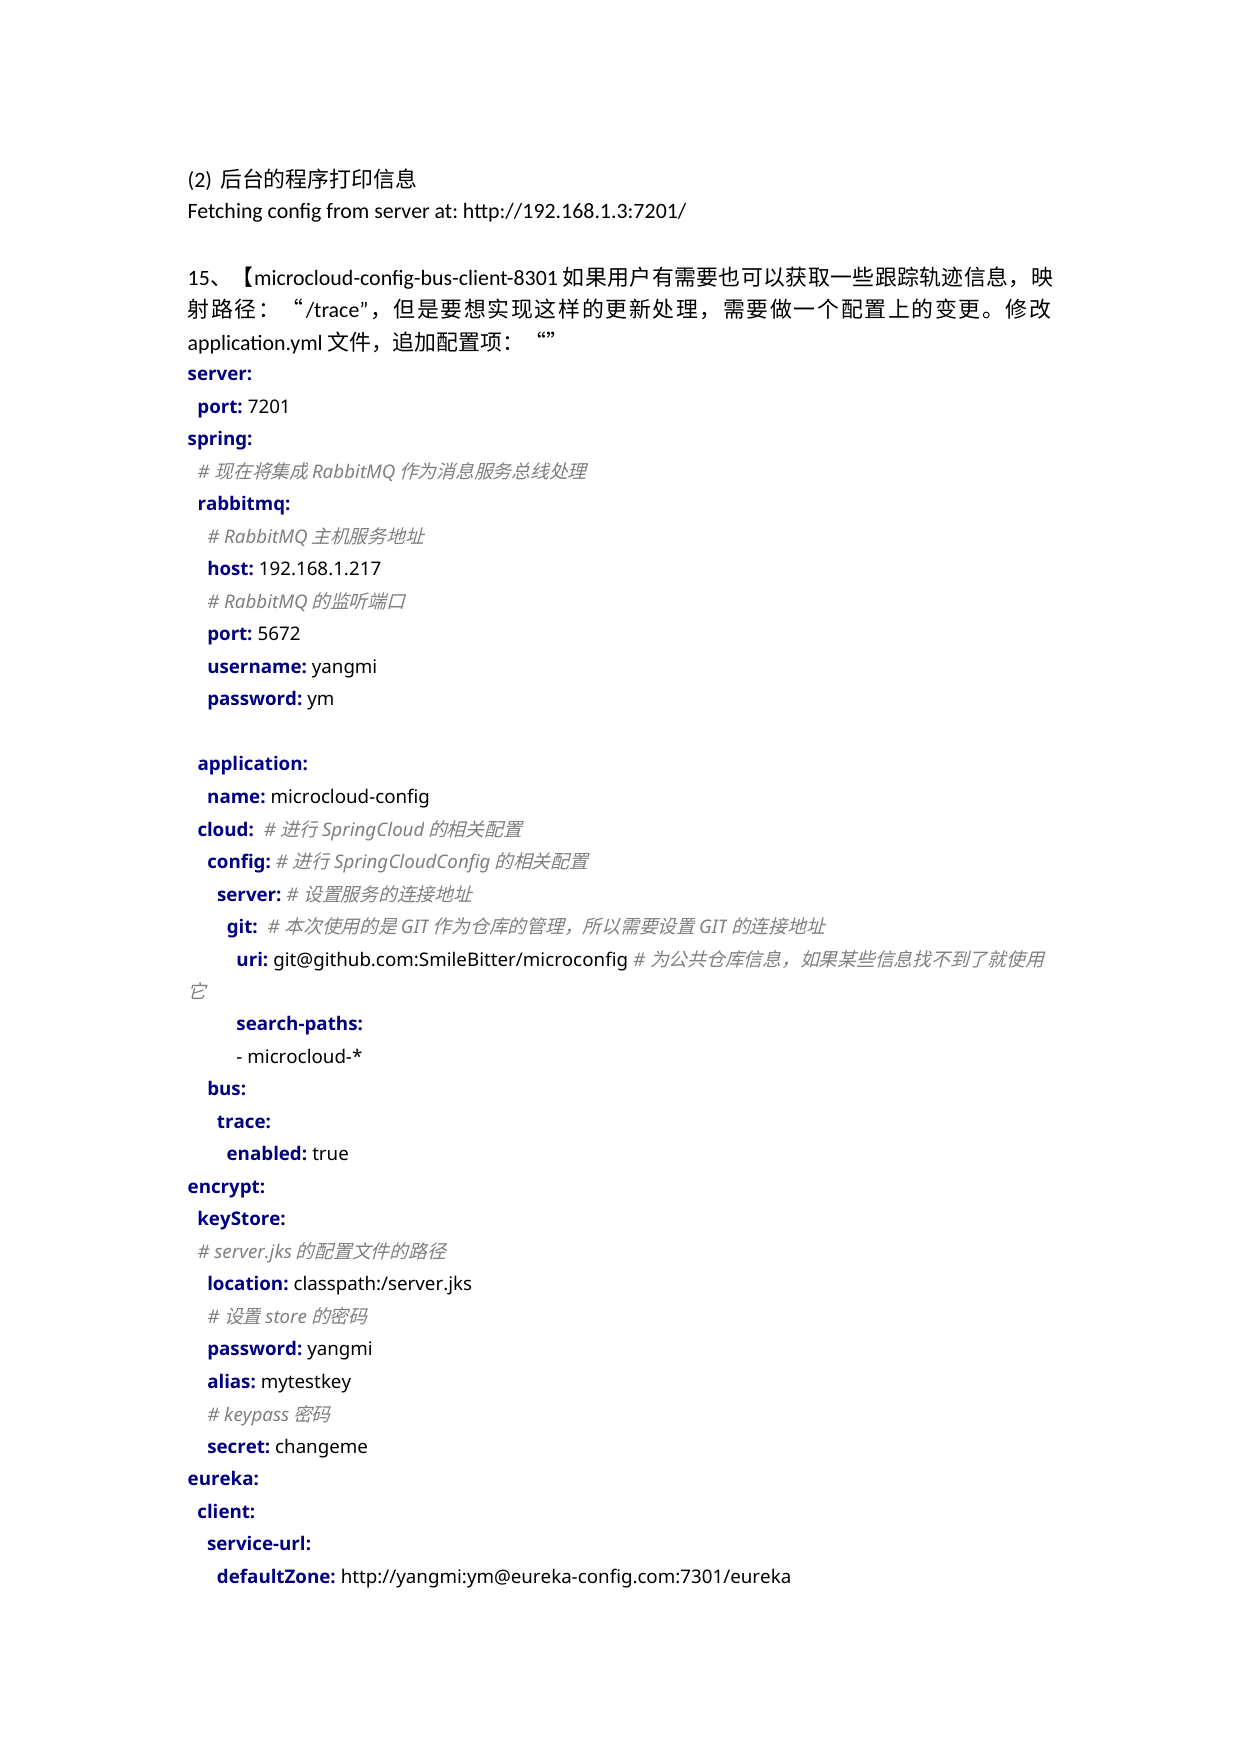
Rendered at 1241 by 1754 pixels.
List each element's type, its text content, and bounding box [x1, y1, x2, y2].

list Fetching config from server at: http://192.168.1.3:7201/ [187, 194, 1053, 227]
list 【microcloud-config-bus-client-8301如果用户有需要也可以获取一些跟踪轨迹信息，映射路径：“/trace”，但是要想实现这样的更新处理，需要做一个配置上的变更。修改application.yml文件，追加配置项：“” [187, 259, 1053, 357]
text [187, 357, 1053, 1592]
list 后台的程序打印信息 [187, 162, 1053, 194]
